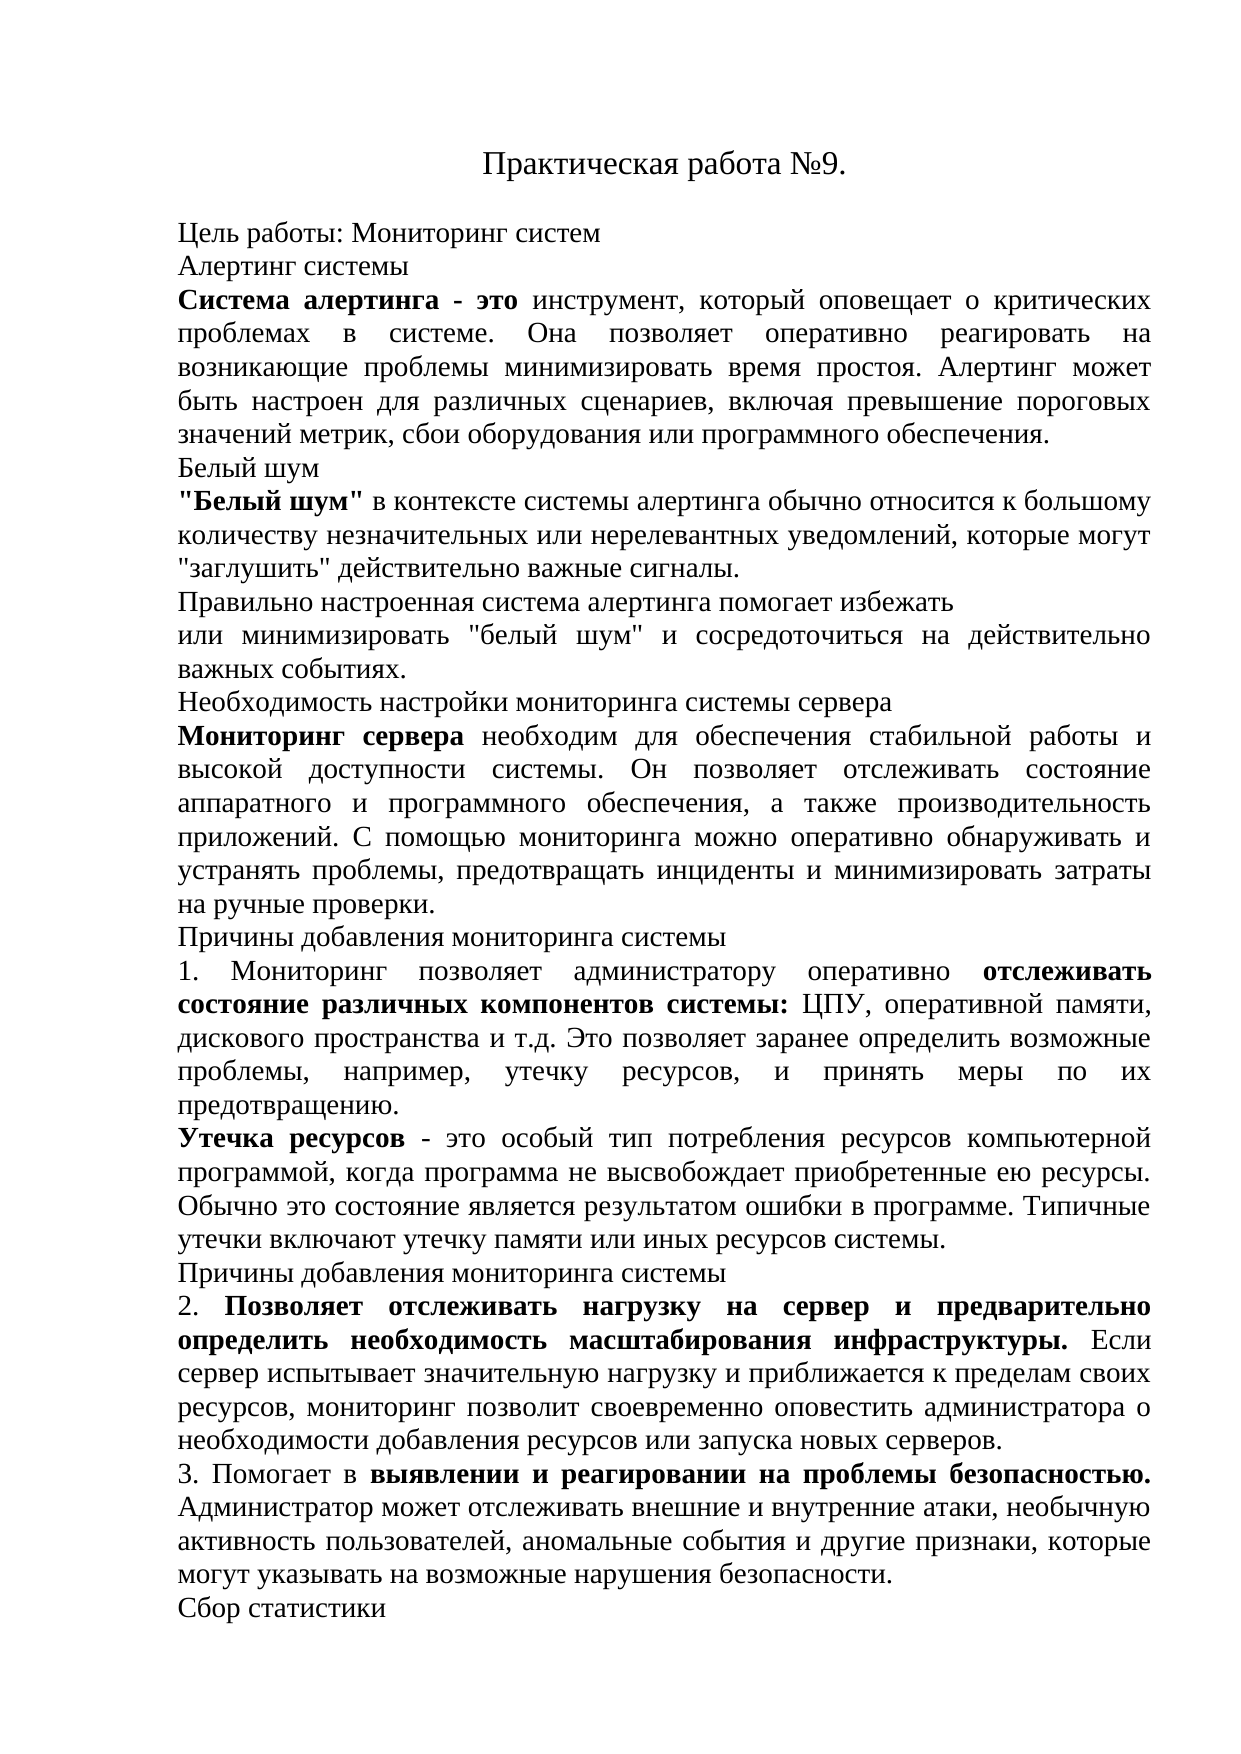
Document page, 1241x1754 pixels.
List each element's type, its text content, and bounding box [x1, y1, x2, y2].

text Причины добавления мониторинга системы [177, 919, 1152, 953]
text 3. Помогает в выявлении и реагировании на проблемы безопасностью. Администратор может отслеживать внешние и внутренние атаки, необычную активность пользователей, аномальные события и другие признаки, которые могут указывать на возможные нарушения безопасности. [177, 1456, 1152, 1590]
text Причины добавления мониторинга системы [177, 1255, 1152, 1288]
text Утечка ресурсов - это особый тип потребления ресурсов компьютерной программой, когда программа не высвобождает приобретенные ею ресурсы. Обычно это состояние является результатом ошибки в программе. Типичные утечки включают утечку памяти или иных ресурсов системы. [177, 1121, 1152, 1255]
text или минимизировать "белый шум" и сосредоточиться на действительно важных событиях. [177, 617, 1152, 684]
text Мониторинг сервера необходим для обеспечения стабильной работы и высокой доступности системы. Он позволяет отслеживать состояние аппаратного и программного обеспечения, a также производительность приложений. С помощью мониторинга можно оперативно обнаруживать и устранять проблемы, предотвращать инциденты и минимизировать затраты на ручные проверки. [177, 718, 1152, 919]
text Цель работы: Мониторинг систем [177, 215, 1152, 248]
text 1. Мониторинг позволяет администратору оперативно отслеживать состояние различных компонентов системы: ЦПУ, оперативной памяти, дискового пространства и т.д. Это позволяет заранее определить возможные проблемы, например, утечку ресурсов, и принять меры по их предотвращению. [177, 953, 1152, 1121]
text Алертинг системы [177, 248, 1152, 282]
text Необходимость настройки мониторинга системы сервера [177, 684, 1152, 718]
subtitle Практическая работа №9. [177, 143, 1152, 181]
text Белый шум [177, 450, 1152, 483]
text Сбор статистики [177, 1590, 1152, 1624]
text Правильно настроенная система алертинга помогает избежать [177, 584, 1152, 617]
text "Белый шум" в контексте системы алертинга обычно относится к большому количеству незначительных или нерелевантных уведомлений, которые могут "заглушить" действительно важные сигналы. [177, 483, 1152, 584]
text Система алертинга - это инструмент, который оповещает о критических проблемах в системе. Она позволяет оперативно реагировать на возникающие проблемы минимизировать время простоя. Алертинг может быть настроен для различных сценариев, включая превышение пороговых значений метрик, сбои оборудования или программного обеспечения. [177, 282, 1152, 450]
text 2. Позволяет отслеживать нагрузку на сервер и предварительно определить необходимость масштабирования инфраструктуры. Если сервер испытывает значительную нагрузку и приближается к пределам своих ресурсов, мониторинг позволит своевременно оповестить администратора о необходимости добавления ресурсов или запуска новых серверов. [177, 1288, 1152, 1456]
